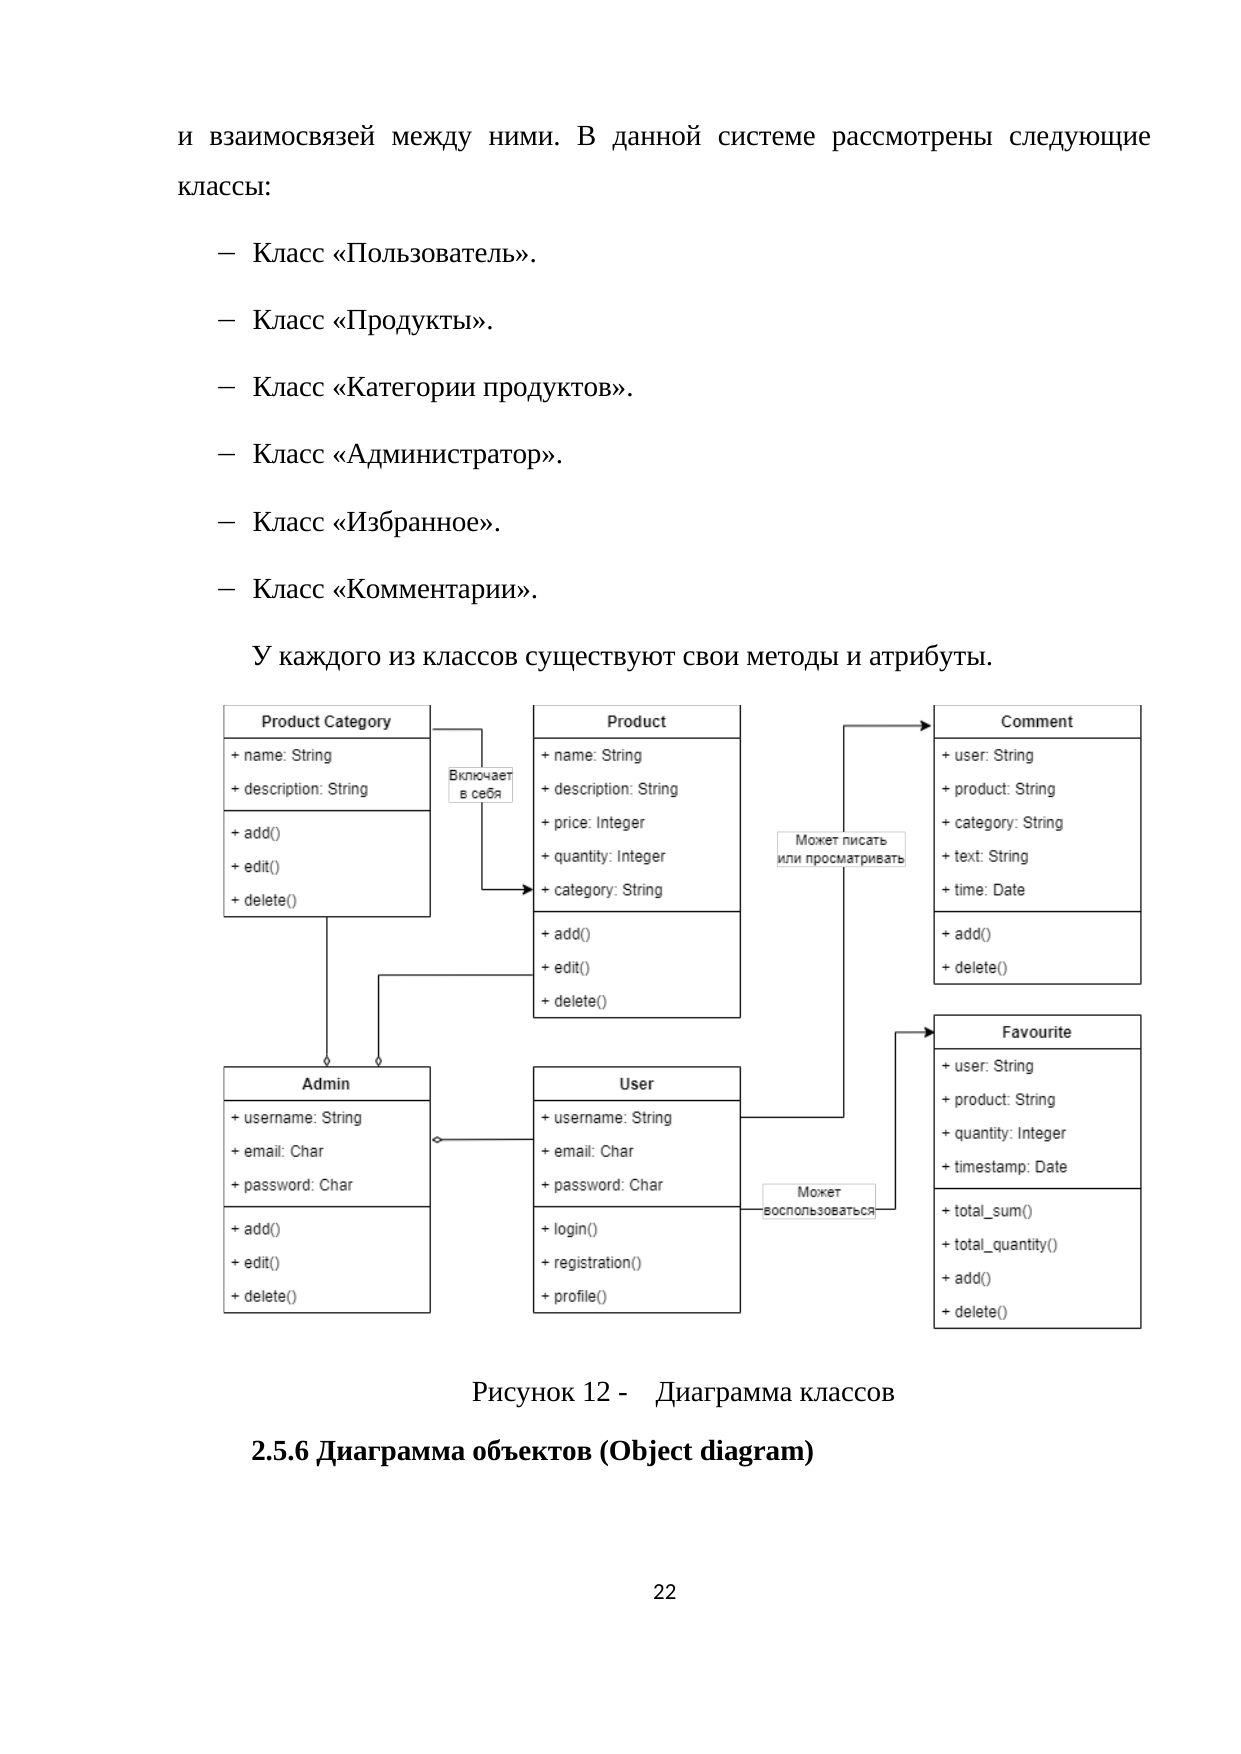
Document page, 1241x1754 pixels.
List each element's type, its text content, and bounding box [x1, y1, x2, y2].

text Класс «Категории продуктов». [215, 369, 1152, 403]
text Класс «Избранное». [215, 504, 1152, 537]
text Класс «Пользователь». [215, 235, 1152, 269]
text Диаграмма классов [215, 1374, 1152, 1408]
text У каждого из классов существуют свои методы и атрибуты. [177, 638, 1152, 671]
text Класс «Продукты». [215, 302, 1152, 336]
text Диаграмма объектов (Object diagram) [177, 1433, 1152, 1466]
text Класс «Администратор». [215, 437, 1152, 470]
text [177, 118, 1152, 202]
text Класс «Комментарии». [215, 571, 1152, 604]
picture [223, 705, 1143, 1333]
